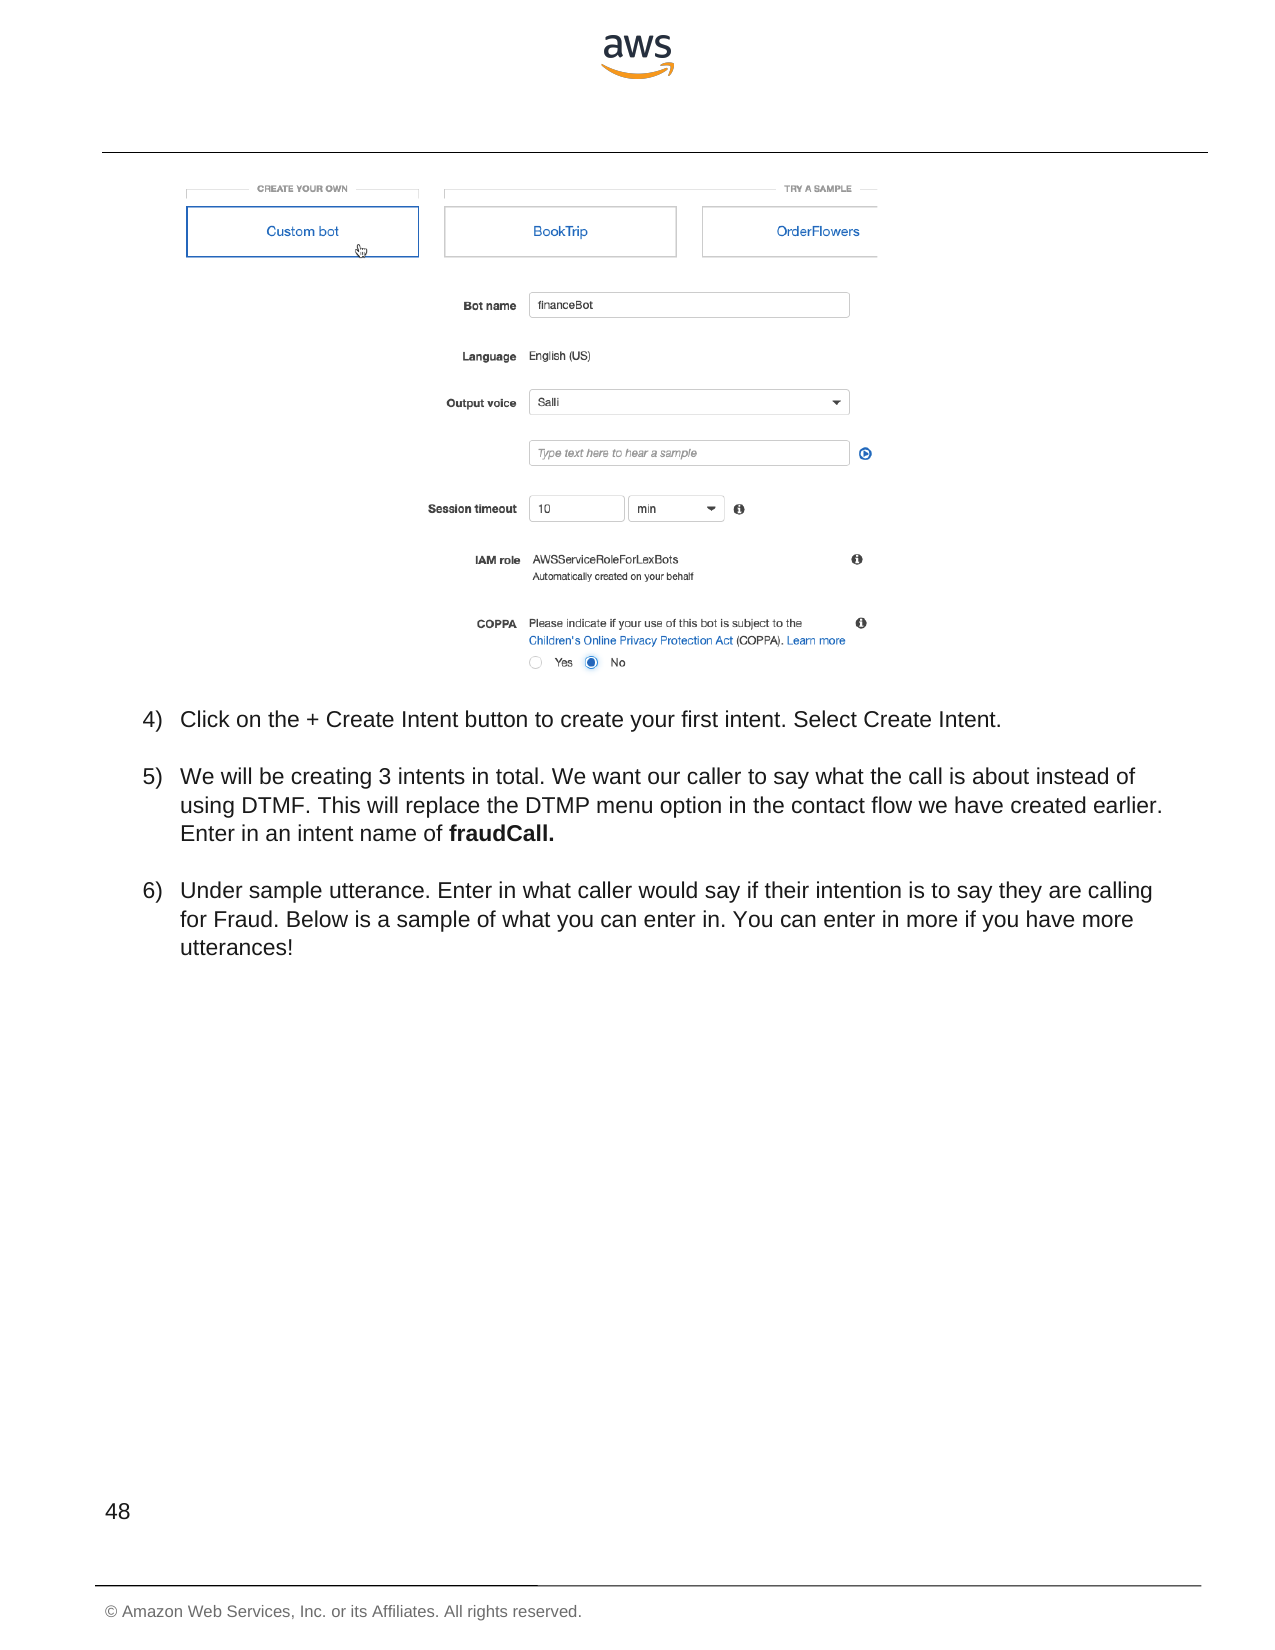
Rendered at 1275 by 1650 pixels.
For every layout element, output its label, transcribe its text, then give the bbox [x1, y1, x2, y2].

picture [601, 35, 674, 79]
list Under sample utterance. Enter in what caller would say if their intention is to say they are calling for Fraud. Below is a sample of what you can enter in. You can enter in more if you have more utterances! [142, 877, 1170, 960]
list Click on the + Create Intent button to create your first intent. Select Create Intent. [142, 706, 1170, 733]
picture [180, 181, 878, 676]
list We will be creating 3 intents in total. We want our caller to say what the call is about instead of using DTMF. This will replace the DTMP menu option in the contact flow we have created earlier. Enter in an intent name of fraudCall. [142, 763, 1170, 847]
